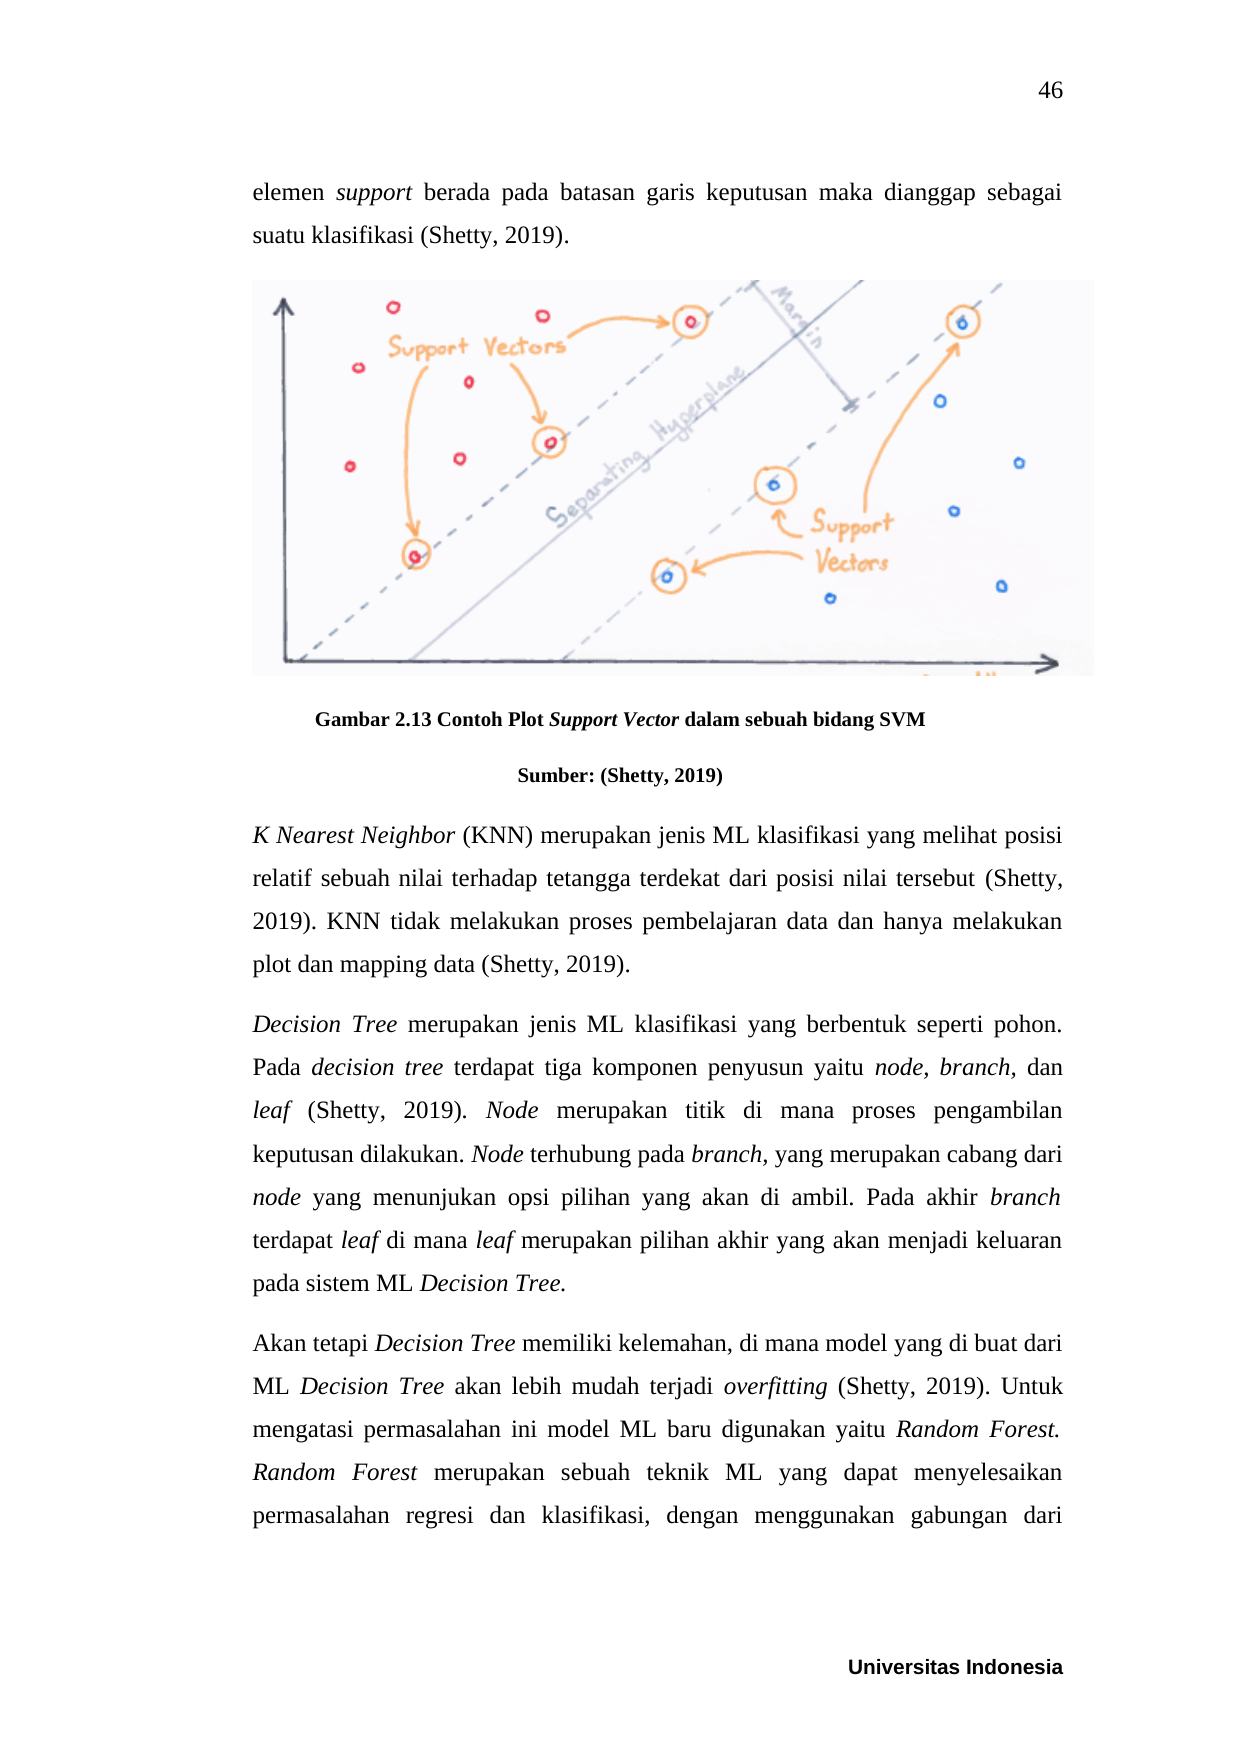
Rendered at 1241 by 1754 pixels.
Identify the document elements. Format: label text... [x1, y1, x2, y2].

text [252, 177, 1063, 249]
text Decision Tree merupakan jenis ML klasifikasi yang berbentuk seperti pohon. Pada decision tree terdapat tiga komponen penyusun yaitu node, branch, dan leaf (Shetty, 2019). Node merupakan titik di mana proses pengambilan keputusan dilakukan. Node terhubung pada branch, yang merupakan cabang dari node yang menunjukan opsi pilihan yang akan di ambil. Pada akhir branch terdapat leaf di mana leaf merupakan pilihan akhir yang akan menjadi keluaran pada sistem ML Decision Tree. [252, 1009, 1063, 1297]
text Sumber: (Shetty, 2019) [177, 763, 1063, 787]
text Gambar . Contoh Plot Support Vector dalam sebuah bidang SVM [177, 706, 1063, 731]
text K Nearest Neighbor (KNN) merupakan jenis ML klasifikasi yang melihat posisi relatif sebuah nilai terhadap tetangga terdekat dari posisi nilai tersebut (Shetty, 2019). KNN tidak melakukan proses pembelajaran data dan hanya melakukan plot dan mapping data (Shetty, 2019). [252, 820, 1063, 978]
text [252, 1328, 1063, 1529]
picture [252, 280, 1095, 676]
